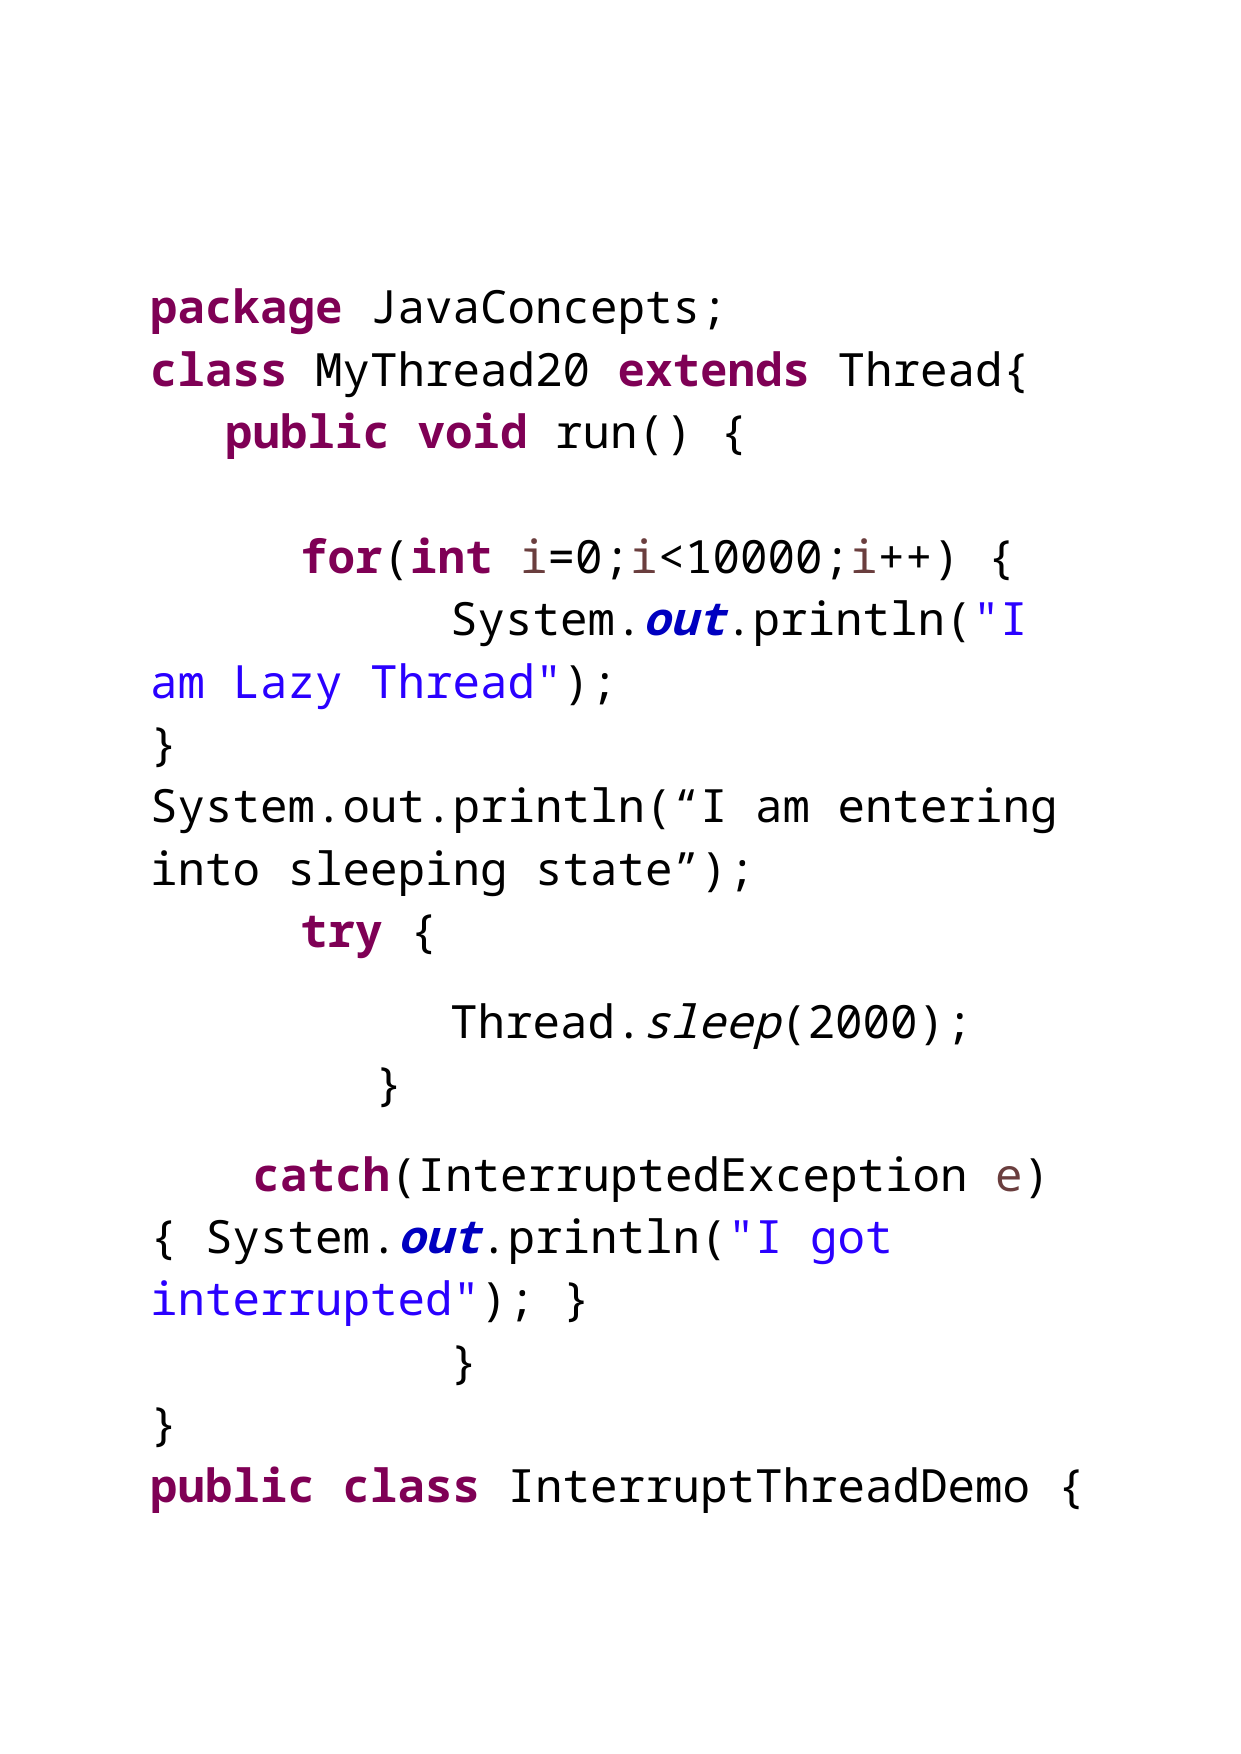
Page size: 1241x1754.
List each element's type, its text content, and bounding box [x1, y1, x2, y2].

text class MyThread20 extends Thread{ [150, 337, 1090, 399]
text for(int i=0;i<10000;i++) { [150, 524, 1090, 587]
text Thread.sleep(2000); [150, 989, 1090, 1052]
text System.out.println("I am Lazy Thread"); [150, 587, 1090, 712]
text catch(InterruptedException e) { System.out.println("I got interrupted"); } [150, 1142, 1090, 1329]
text } [150, 712, 1090, 774]
text } [150, 1392, 1090, 1454]
text public class InterruptThreadDemo { [150, 1454, 1090, 1516]
text } [150, 1052, 1090, 1114]
text package JavaConcepts; [150, 275, 1090, 337]
text System.out.println(“I am entering into sleeping state”); [150, 774, 1090, 899]
text try { [150, 899, 1090, 961]
text } [150, 1329, 1090, 1392]
text public void run() { [150, 399, 1090, 462]
